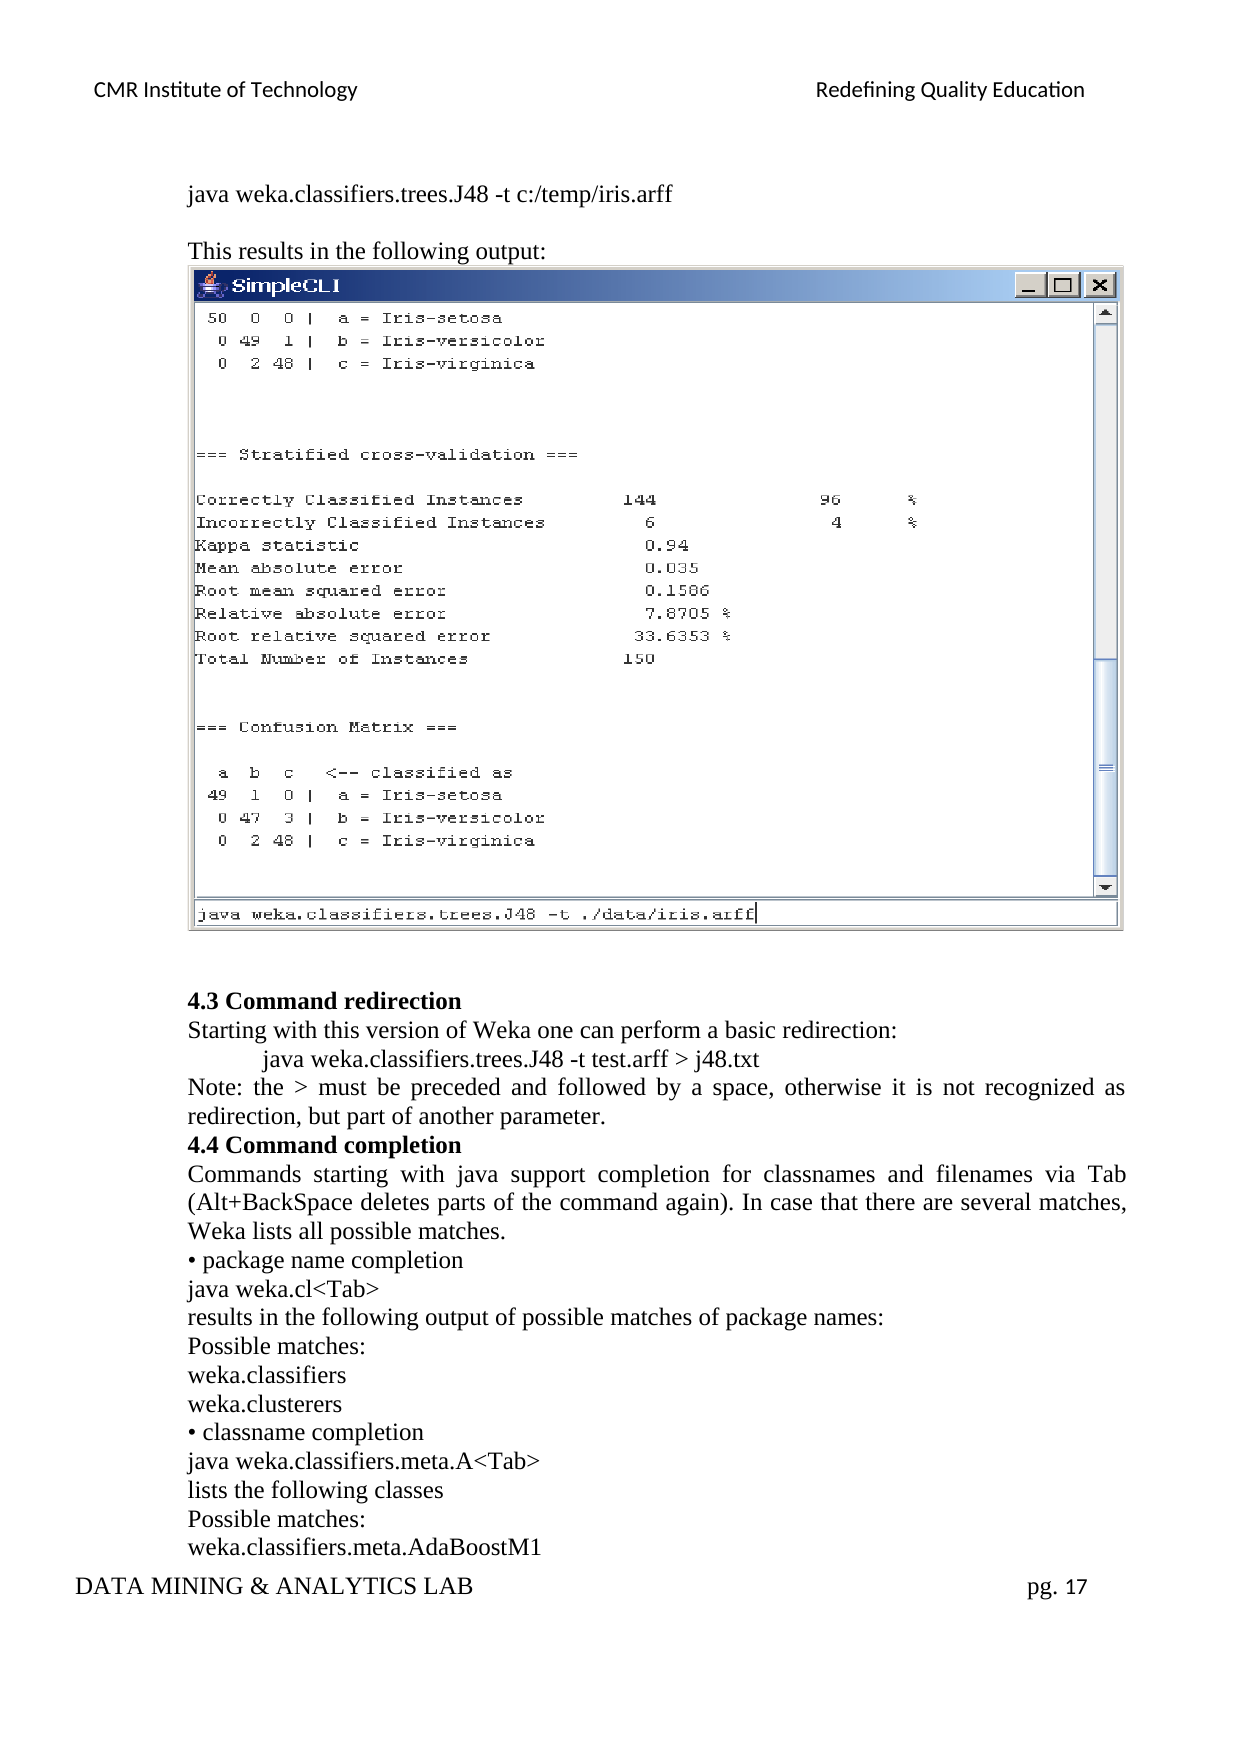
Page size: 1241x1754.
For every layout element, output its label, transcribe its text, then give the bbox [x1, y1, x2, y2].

text weka.classifiers.meta.AdaBoostM1 [187, 1532, 1128, 1561]
text • classname completion [187, 1417, 1128, 1446]
picture [187, 265, 1124, 931]
text weka.classifiers [187, 1360, 1128, 1389]
text Note: the > must be preceded and followed by a space, otherwise it is not recognized as redirection, but part of another parameter. [187, 1072, 1128, 1130]
text java weka.classifiers.meta.A<Tab> [187, 1446, 1128, 1475]
text 4.4 Command completion [187, 1130, 1128, 1159]
text This results in the following output: [187, 236, 1128, 265]
text java weka.classifiers.trees.J48 -t c:/temp/iris.arff [187, 179, 1128, 207]
text results in the following output of possible matches of package names: [187, 1302, 1128, 1331]
text 4.3 Command redirection [187, 986, 1128, 1015]
text java weka.cl<Tab> [187, 1274, 1128, 1302]
text java weka.classifiers.trees.J48 -t test.arff > j48.txt [187, 1044, 1128, 1072]
text weka.clusterers [187, 1389, 1128, 1417]
text Possible matches: [187, 1331, 1128, 1360]
text Possible matches: [187, 1504, 1128, 1532]
text lists the following classes [187, 1475, 1128, 1504]
text Starting with this version of Weka one can perform a basic redirection: [187, 1015, 1128, 1044]
text • package name completion [187, 1245, 1128, 1274]
text Commands starting with java support completion for classnames and filenames via Tab (Alt+BackSpace deletes parts of the command again). In case that there are several matches, Weka lists all possible matches. [187, 1159, 1128, 1245]
